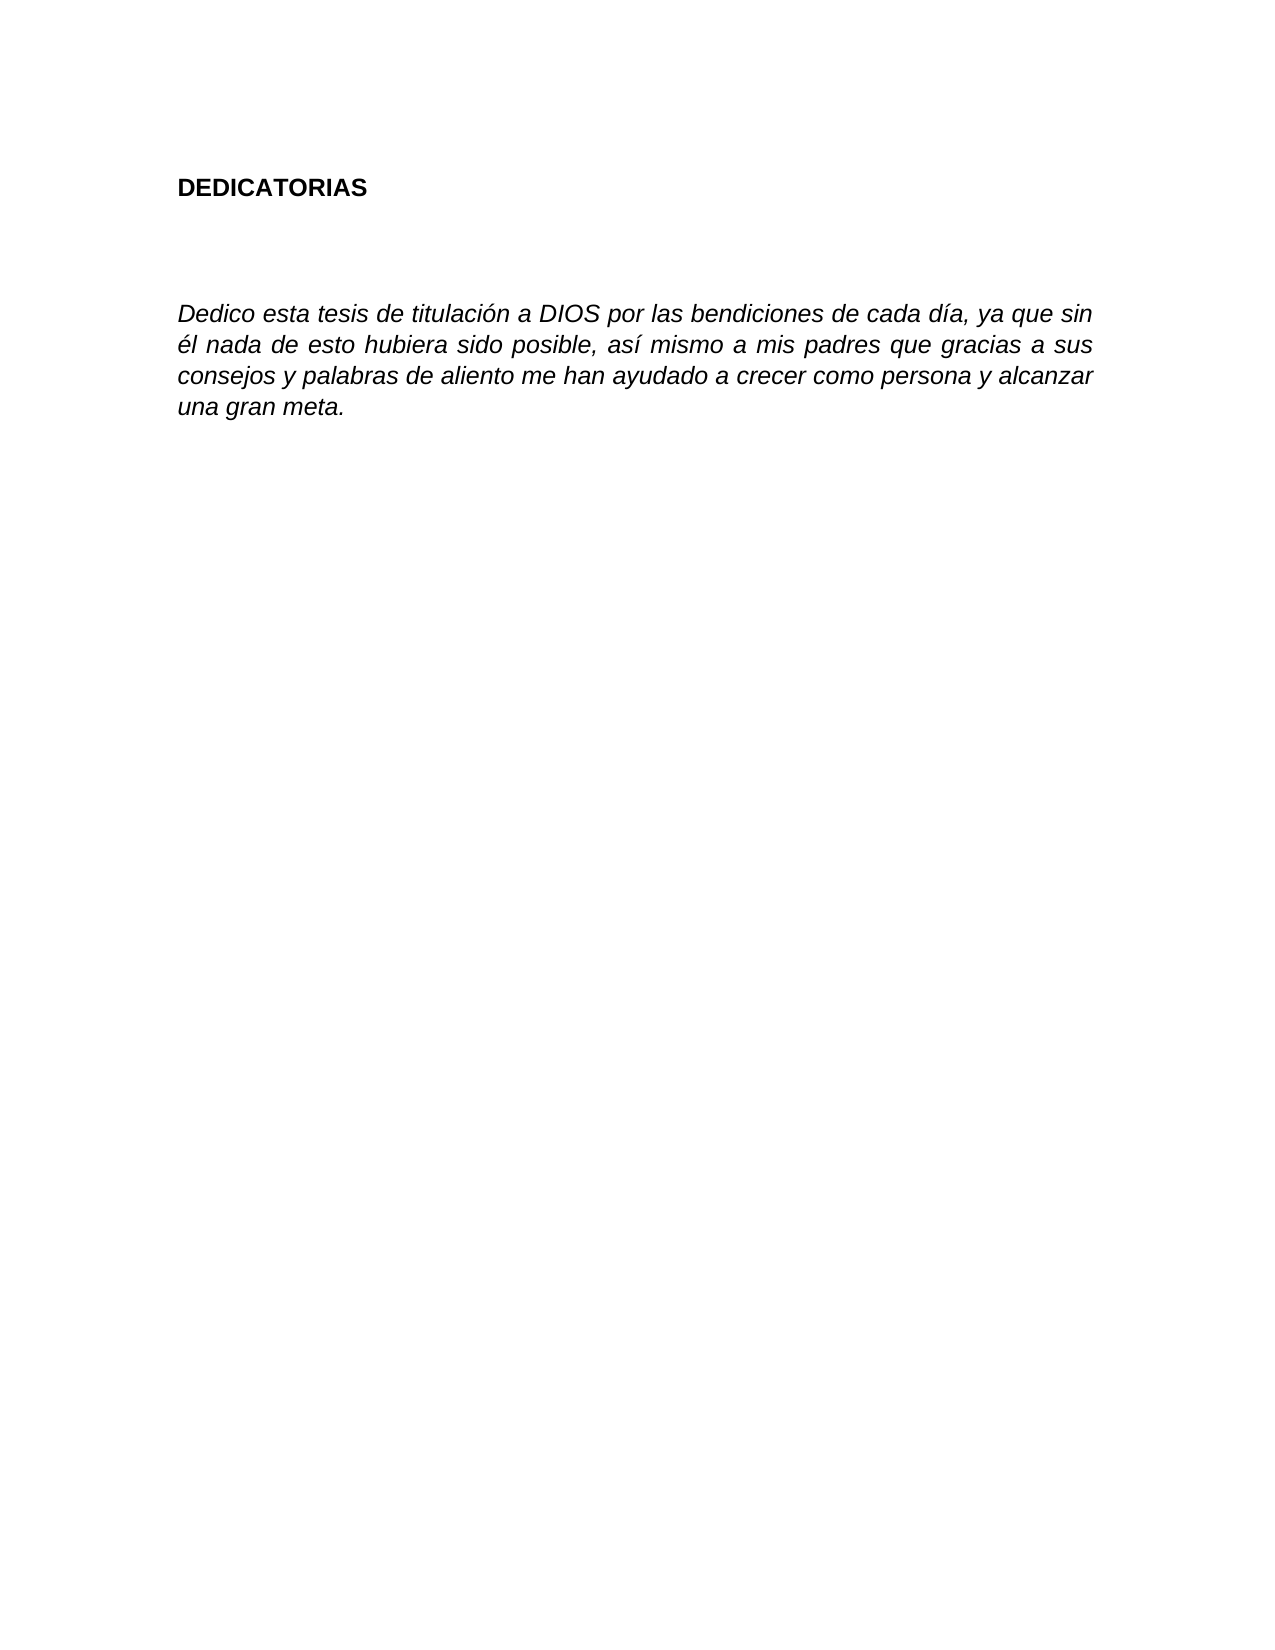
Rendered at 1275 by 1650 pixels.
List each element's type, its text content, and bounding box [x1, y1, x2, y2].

text Dedico esta tesis de titulación a DIOS por las bendiciones de cada día, ya que sin él nada de esto hubiera sido posible, así mismo a mis padres que gracias a sus consejos y palabras de aliento me han ayudado a crecer como persona y alcanzar una gran meta. [177, 299, 1098, 421]
subtitle DEDICATORIAS [177, 173, 1098, 201]
